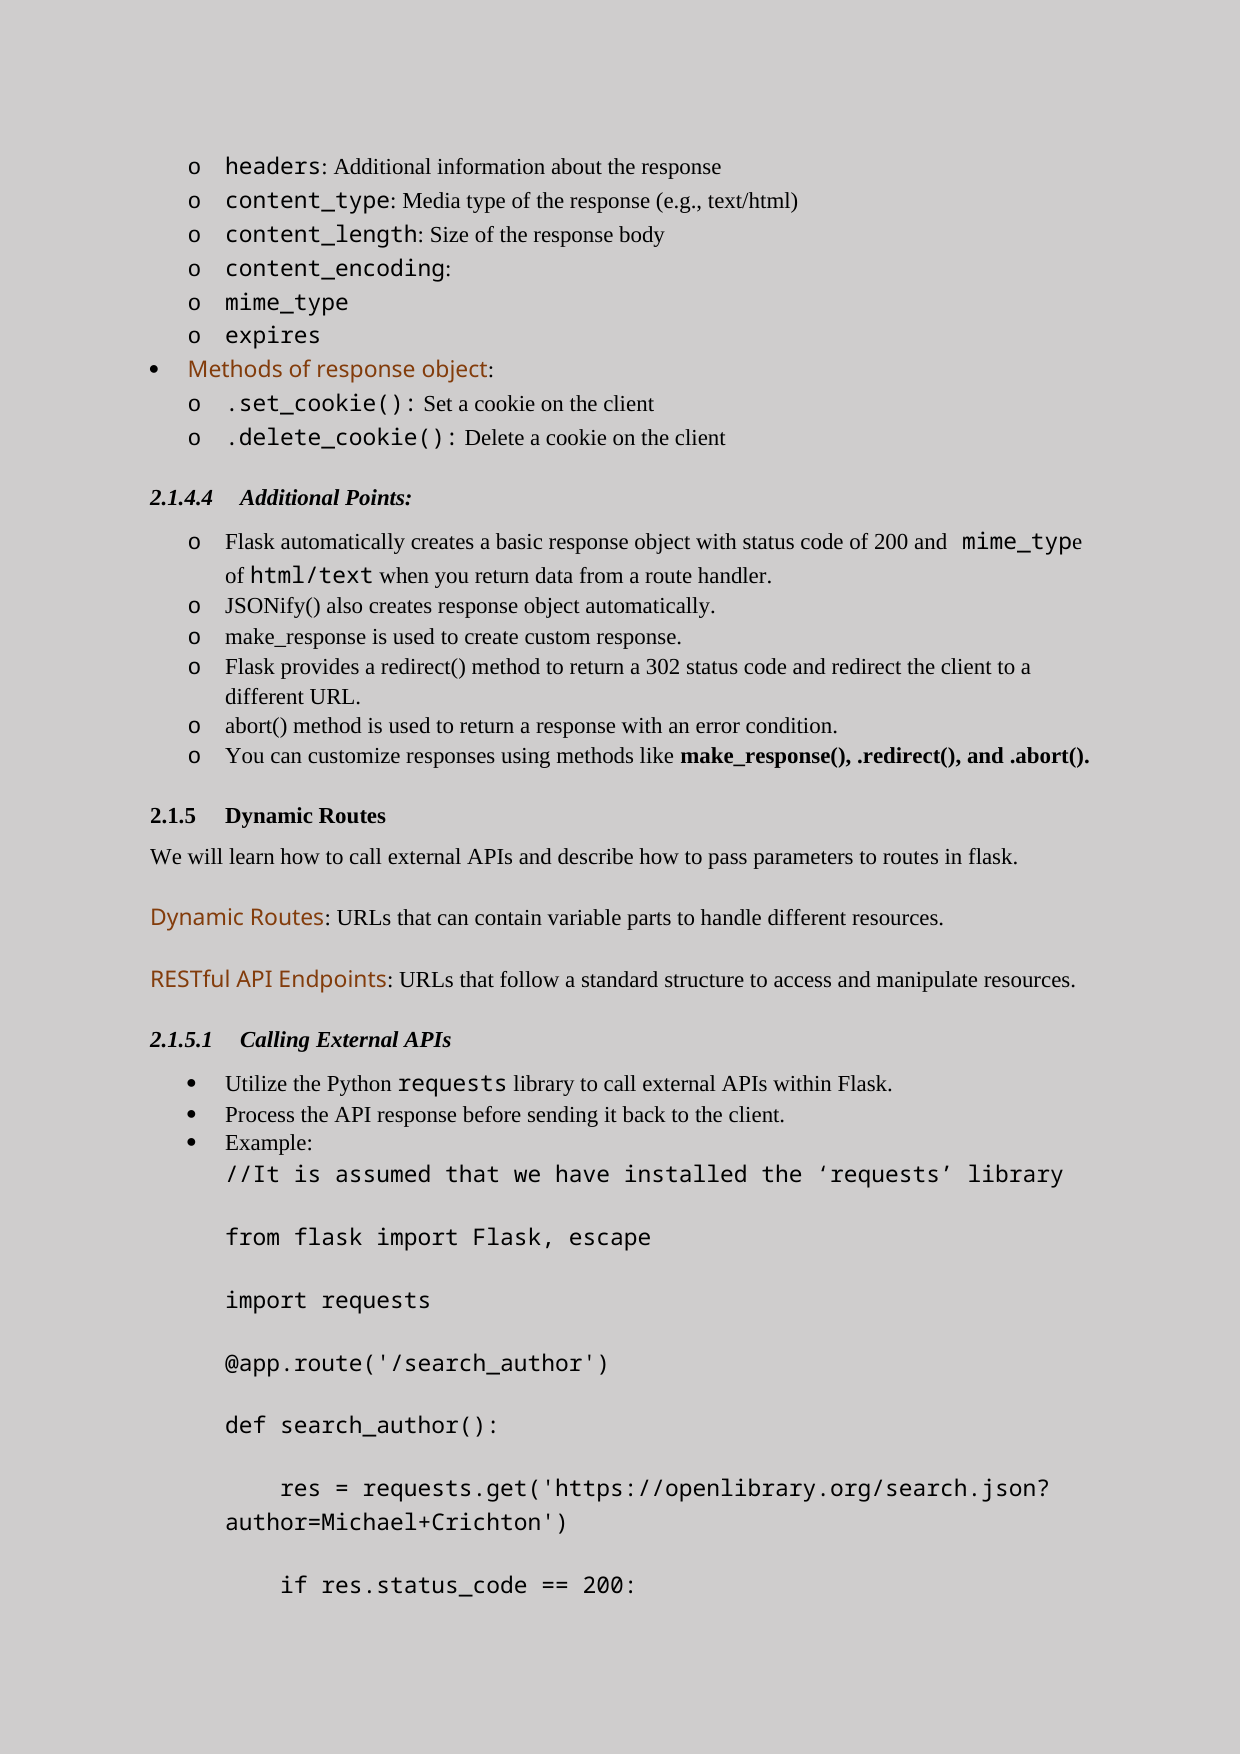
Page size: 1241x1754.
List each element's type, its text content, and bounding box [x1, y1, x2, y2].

text @app.route('/search_author') [225, 1347, 1090, 1378]
list Utilize the Python requests library to call external APIs within Flask. [187, 1067, 1090, 1098]
list abort() method is used to return a response with an error condition. [187, 712, 1090, 740]
list Process the API response before sending it back to the client. [187, 1101, 1090, 1127]
text res = requests.get('https://openlibrary.org/search.json?author=Michael+Crichton') [225, 1472, 1090, 1537]
list JSONify() also creates response object automatically. [187, 592, 1090, 621]
text from flask import Flask, escape [225, 1221, 1090, 1252]
list expires [187, 319, 1090, 351]
text Dynamic Routes: URLs that can contain variable parts to handle different resources. [150, 900, 1090, 932]
list mime_type [187, 285, 1090, 317]
text def search_author(): [225, 1409, 1090, 1441]
list Methods of response object: [150, 353, 1090, 384]
list content_length: Size of the response body [187, 218, 1090, 249]
subtitle Additional Points: [150, 484, 1090, 510]
text if res.status_code == 200: [225, 1569, 1090, 1600]
list You can customize responses using methods like make_response(), .redirect(), and .abort(). [187, 742, 1090, 771]
text We will learn how to call external APIs and describe how to pass parameters to routes in flask. [150, 843, 1090, 869]
list make_response is used to create custom response. [187, 623, 1090, 651]
list Flask automatically creates a basic response object with status code of 200 and mime_type of html/text when you return data from a route handler. [187, 525, 1090, 590]
list headers: Additional information about the response [187, 150, 1090, 181]
list .delete_cookie(): Delete a cookie on the client [187, 421, 1090, 452]
list content_encoding: [187, 252, 1090, 283]
list Example: [187, 1129, 1090, 1156]
list .set_cookie(): Set a cookie on the client [187, 387, 1090, 418]
list content_type: Media type of the response (e.g., text/html) [187, 184, 1090, 215]
text RESTful API Endpoints: URLs that follow a standard structure to access and manipulate resources. [150, 963, 1090, 994]
subtitle Calling External APIs [150, 1026, 1090, 1053]
list Flask provides a redirect() method to return a 302 status code and redirect the client to a different URL. [187, 653, 1090, 710]
list //It is assumed that we have installed the ‘requests’ library [225, 1158, 1090, 1189]
text import requests [225, 1284, 1090, 1315]
subtitle Dynamic Routes [150, 802, 1090, 828]
